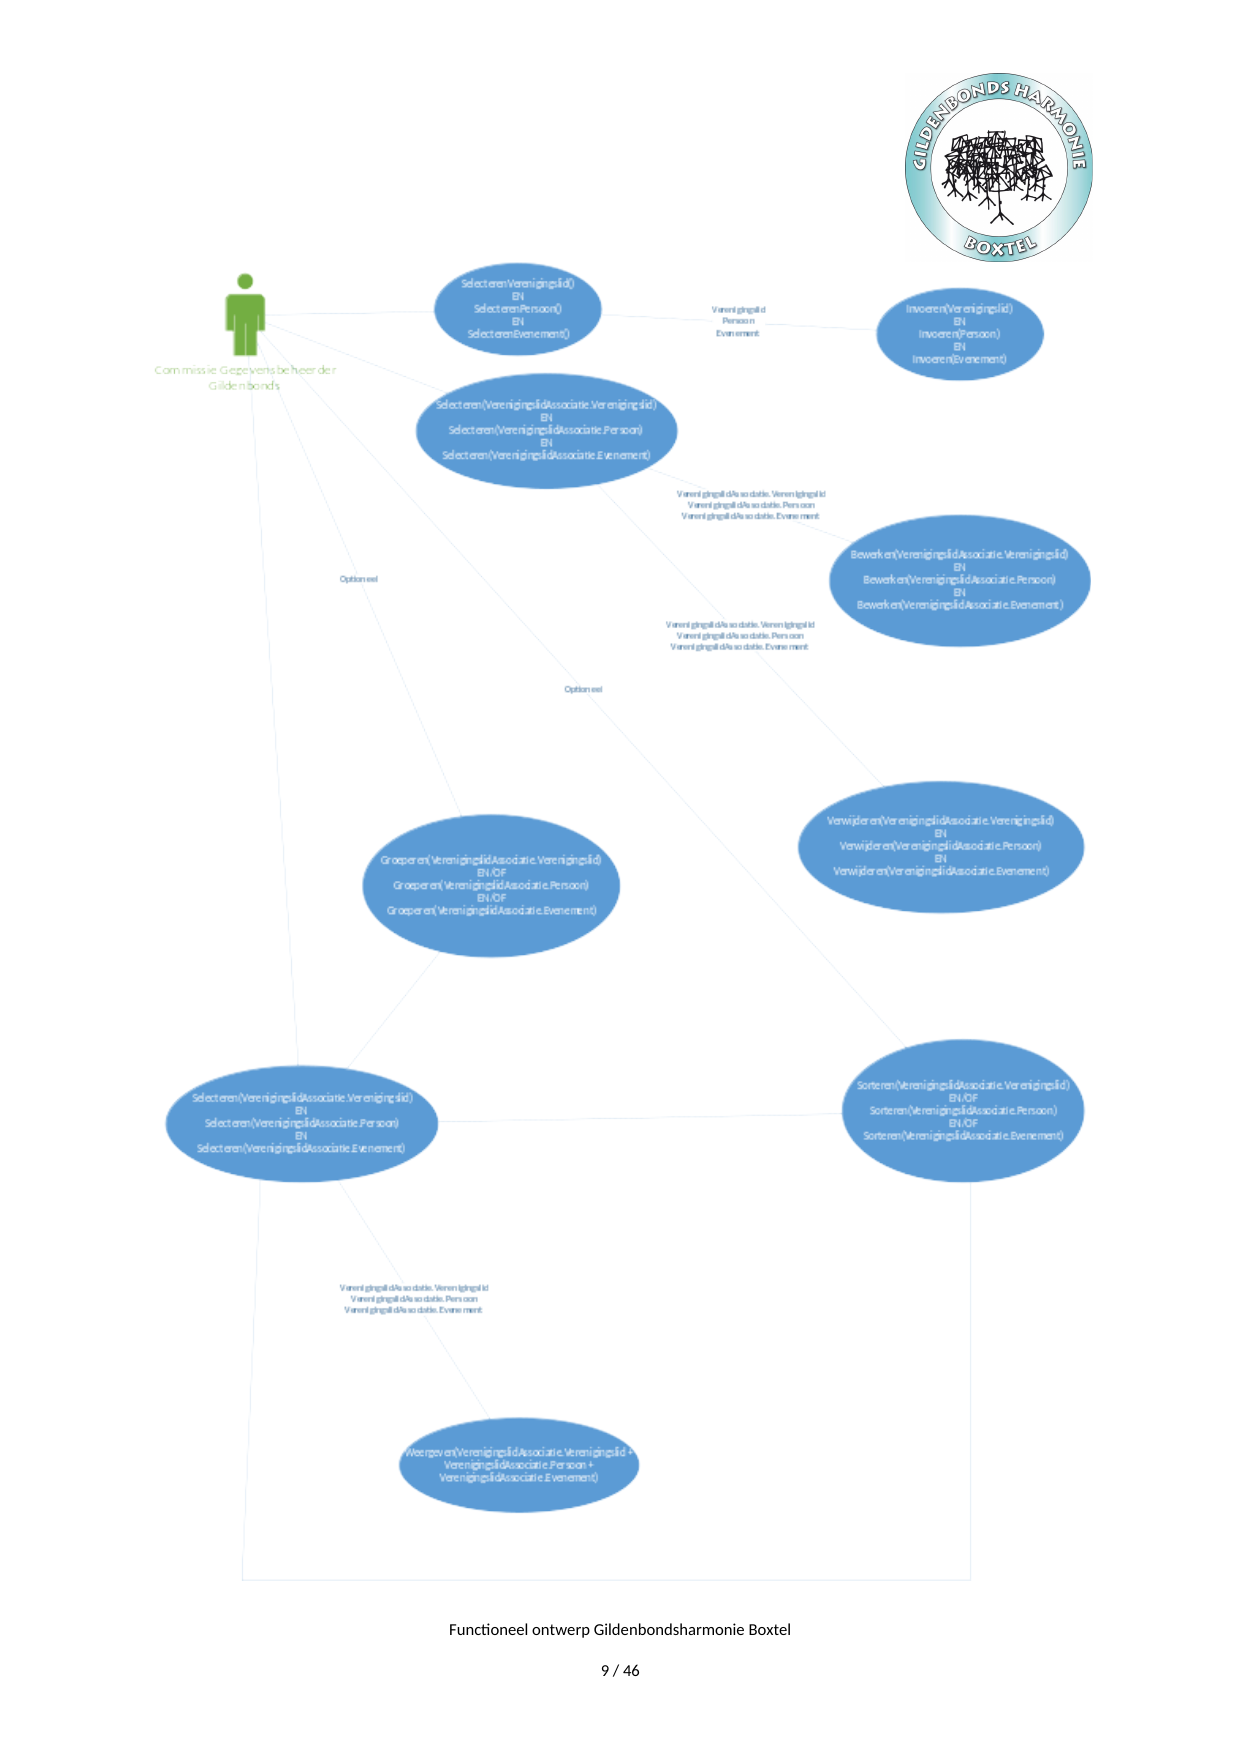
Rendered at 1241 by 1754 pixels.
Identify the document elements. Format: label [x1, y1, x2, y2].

picture [905, 73, 1093, 262]
